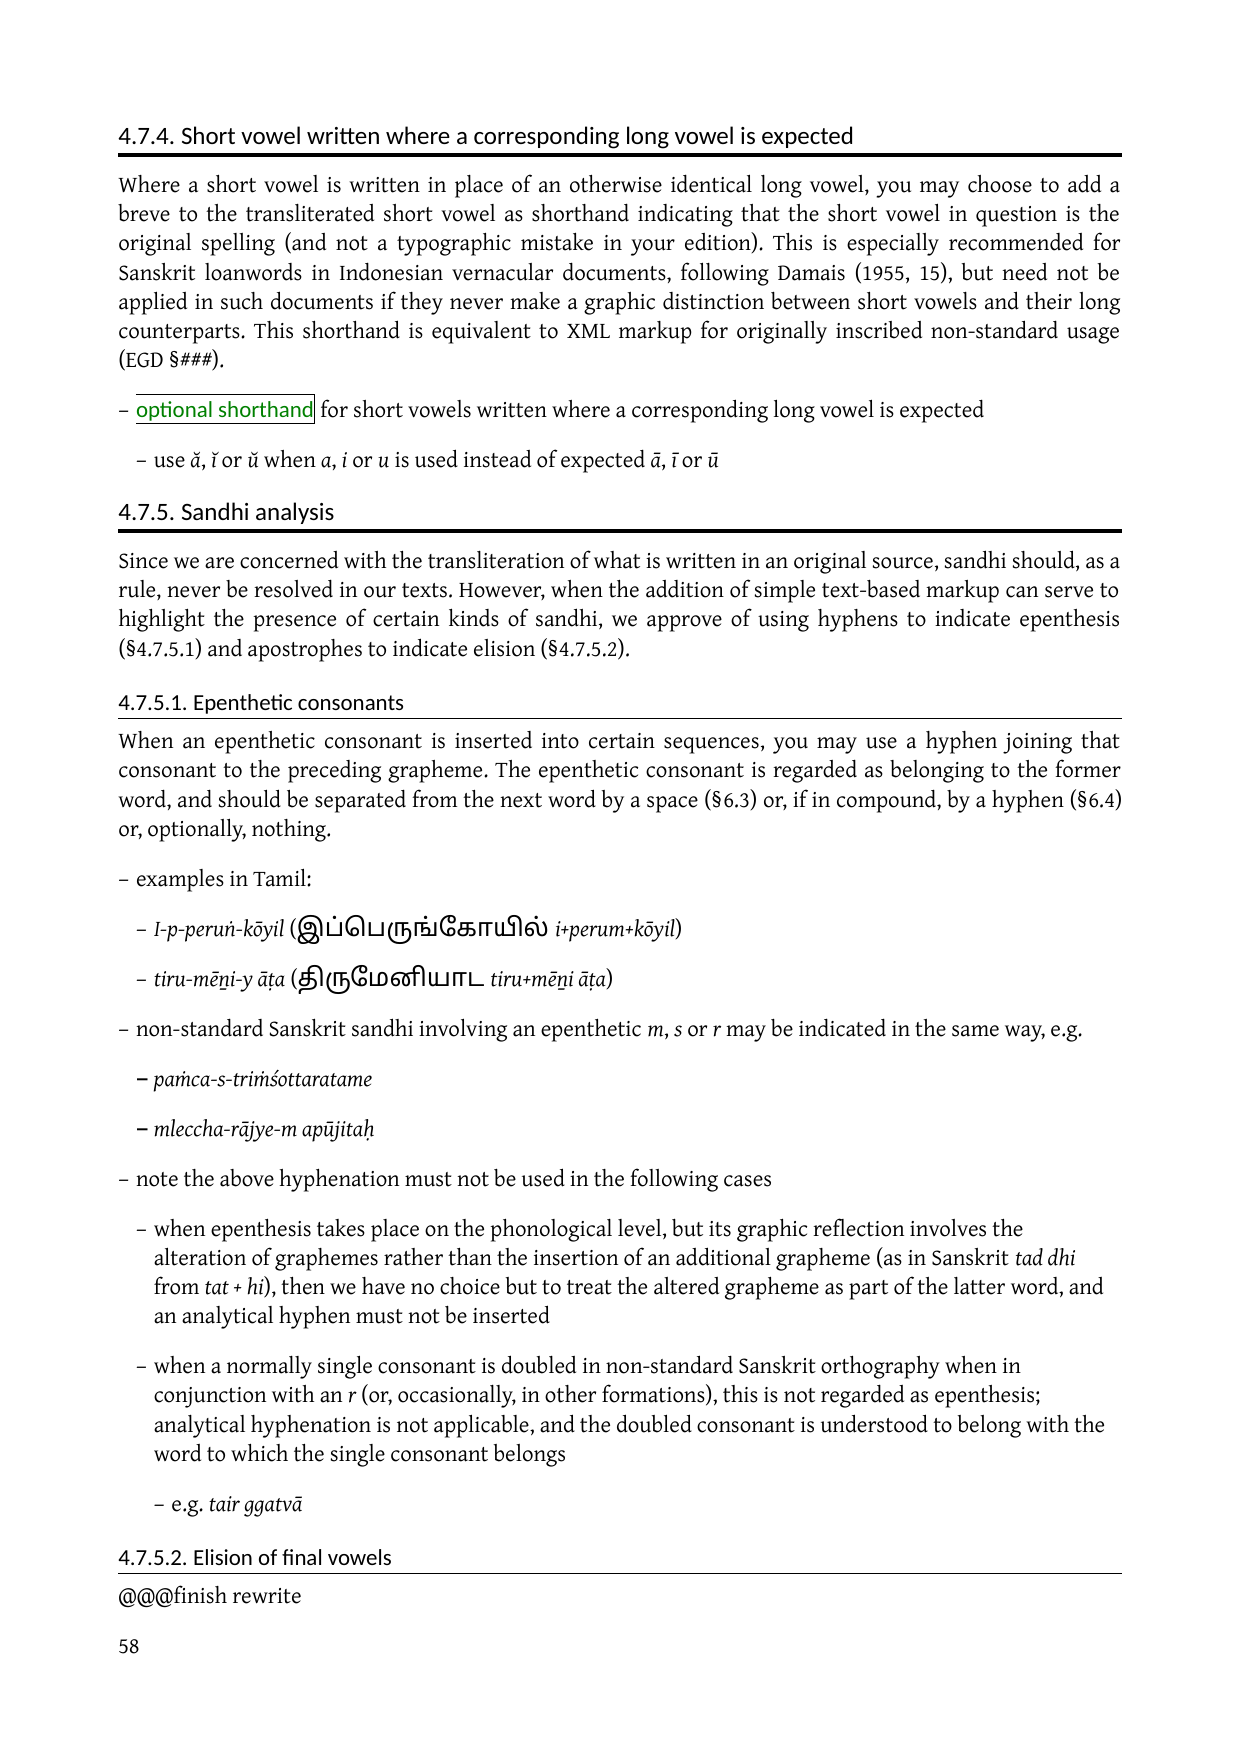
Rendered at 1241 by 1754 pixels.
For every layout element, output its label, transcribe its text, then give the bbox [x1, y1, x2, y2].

list paṁca-s-triṁśottaratame [136, 1063, 1122, 1092]
text Since we are concerned with the transliteration of what is written in an original source, sandhi should, as a rule, never be resolved in our texts. However, when the addition of simple text-based markup can serve to highlight the presence of certain kinds of sandhi, we approve of using hyphens to indicate epenthesis (§4.7.5.1) and apostrophes to indicate elision (§4.7.5.2). [118, 545, 1122, 662]
text @@@finish rewrite [118, 1581, 1122, 1610]
subtitle Sandhi analysis [118, 494, 1122, 529]
subtitle Epenthetic consonants [118, 687, 1122, 718]
list when a normally single consonant is doubled in non-standard Sanskrit orthography when in conjunction with an r (or, occasionally, in other formations), this is not regarded as epenthesis; analytical hyphenation is not applicable, and the doubled consonant is understood to belong with the word to which the single consonant belongs [136, 1350, 1122, 1467]
list e.g. tair ggatvā [153, 1488, 1122, 1517]
list optional shorthand for short vowels written where a corresponding long vowel is expected [315, 394, 1122, 423]
list examples in Tamil: [118, 863, 1122, 892]
subtitle Short vowel written where a corresponding long vowel is expected [118, 118, 1122, 153]
text Where a short vowel is written in place of an otherwise identical long vowel, you may choose to add a breve to the transliterated short vowel as shorthand indicating that the short vowel in question is the original spelling (and not a typographic mistake in your edition). This is especially recommended for Sanskrit loanwords in Indonesian vernacular documents, following Damais (1955, 15), but need not be applied in such documents if they never make a graphic distinction between short vowels and their long counterparts. This shorthand is equivalent to XML markup for originally inscribed non-standard usage (EGD §###). [118, 169, 1122, 373]
list mleccha-rājye-m apūjitaḥ [136, 1113, 1122, 1142]
text When an epenthetic consonant is inserted into certain sequences, you may use a hyphen joining that consonant to the preceding grapheme. The epenthetic consonant is regarded as belonging to the former word, and should be separated from the next word by a space (§6.3) or, if in compound, by a hyphen (§6.4) or, optionally, nothing. [118, 725, 1122, 842]
list use ă, ĭ or ŭ when a, i or u is used instead of expected ā, ī or ū [136, 444, 1122, 473]
list non-standard Sanskrit sandhi involving an epenthetic m, s or r may be indicated in the same way, e.g. [118, 1013, 1122, 1042]
list when epenthesis takes place on the phonological level, but its graphic reflection involves the alteration of graphemes rather than the insertion of an additional grapheme (as in Sanskrit tad dhi from tat + hi), then we have no choice but to treat the altered grapheme as part of the latter word, and an analytical hyphen must not be inserted [136, 1213, 1122, 1329]
list tiru-mēṉi-y āṭa (திருமேனியாட tiru+mēṉi āṭa) [136, 963, 1122, 992]
list note the above hyphenation must not be used in the following cases [118, 1163, 1122, 1192]
list optional shorthand for short vowels written where a corresponding long vowel is expected [118, 394, 314, 423]
list I-p-peruṅ-kōyil (இப்பெருங்கோயில் i+perum+kōyil) [136, 913, 1122, 942]
subtitle Elision of final vowels [118, 1542, 1122, 1573]
